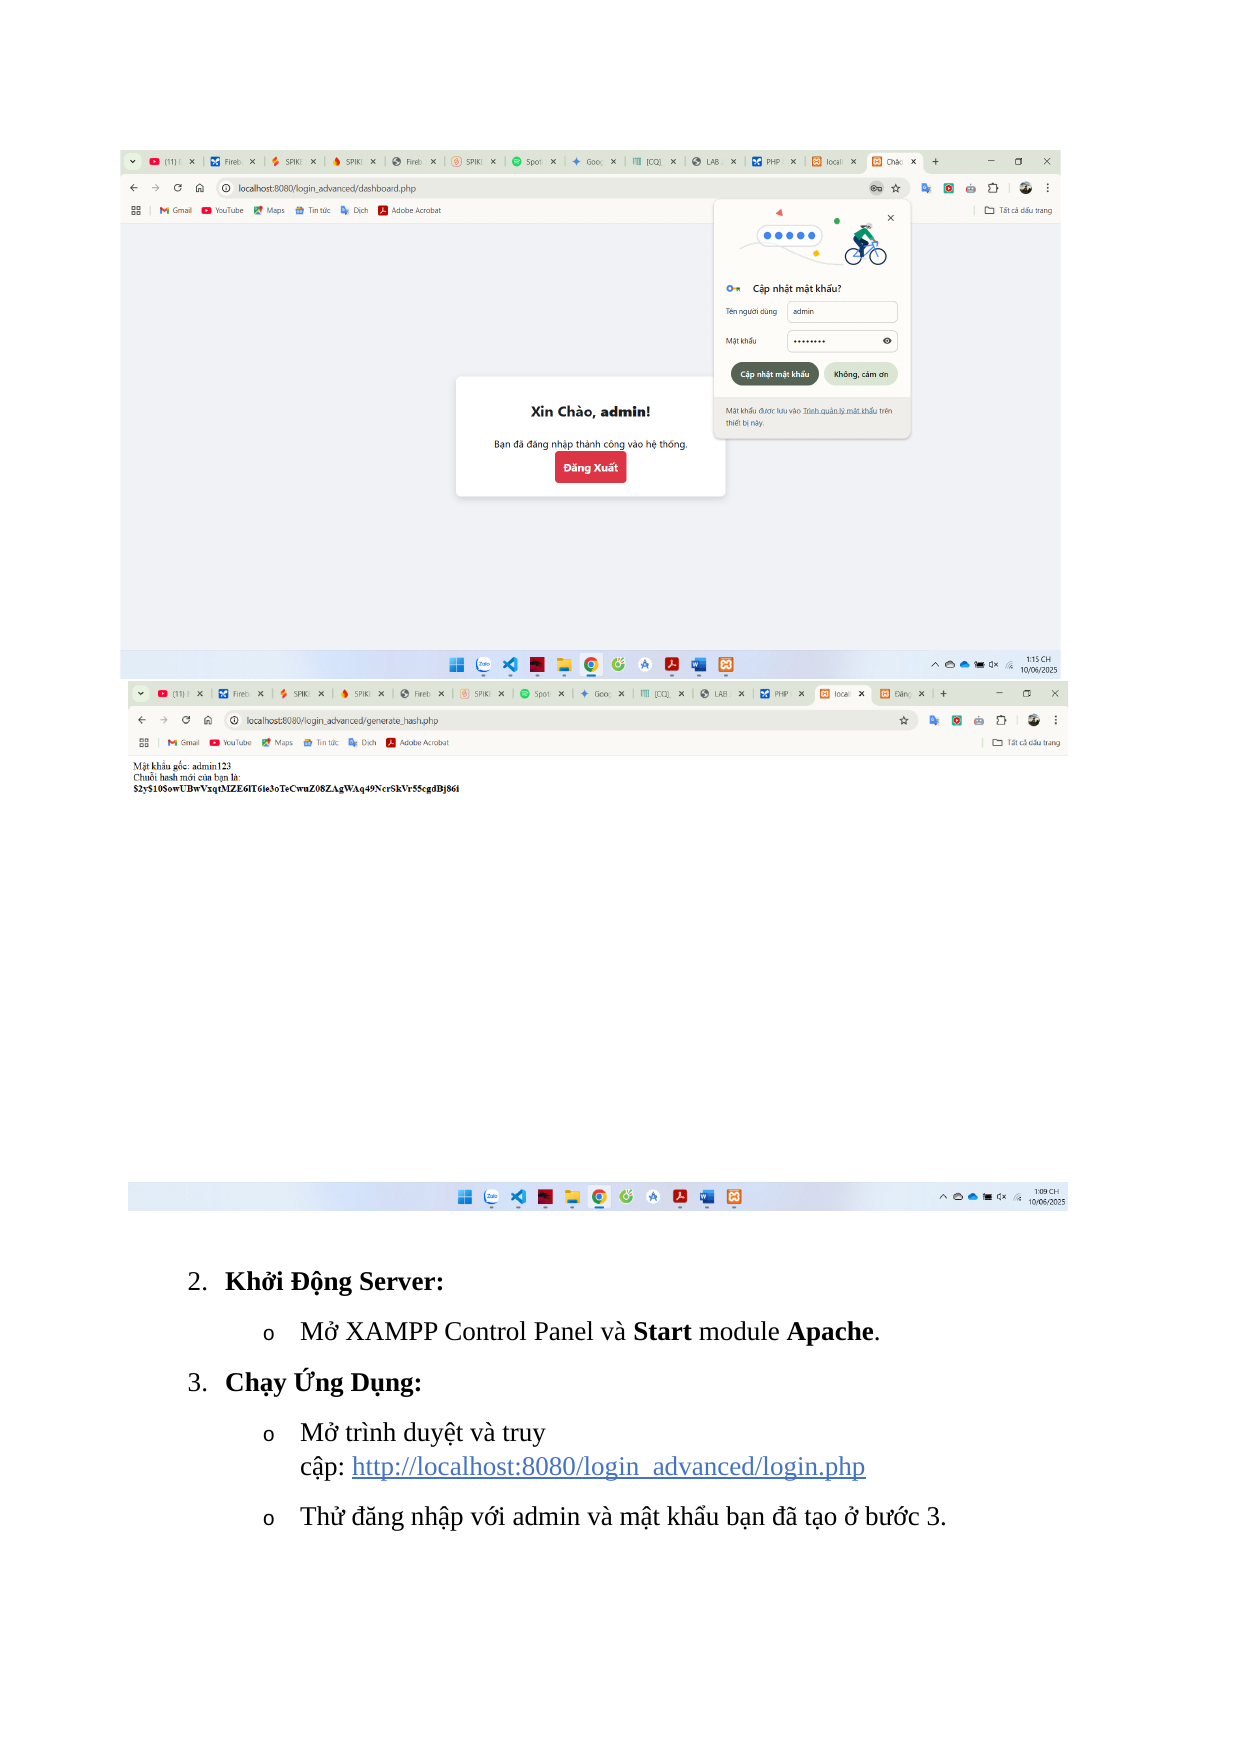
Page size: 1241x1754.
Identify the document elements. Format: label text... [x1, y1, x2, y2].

list Mở XAMPP Control Panel và Start module Apache. [262, 1315, 1090, 1347]
list Mở trình duyệt và truy cập: http://localhost:8080/login_advanced/login.php [262, 1416, 1090, 1481]
list Chạy Ứng Dụng: [187, 1366, 1090, 1397]
picture [128, 681, 1069, 1211]
list Khởi Động Server: [187, 1265, 1090, 1296]
list Thử đăng nhập với admin và mật khẩu bạn đã tạo ở bước 3. [262, 1500, 1090, 1532]
picture [120, 150, 1061, 679]
